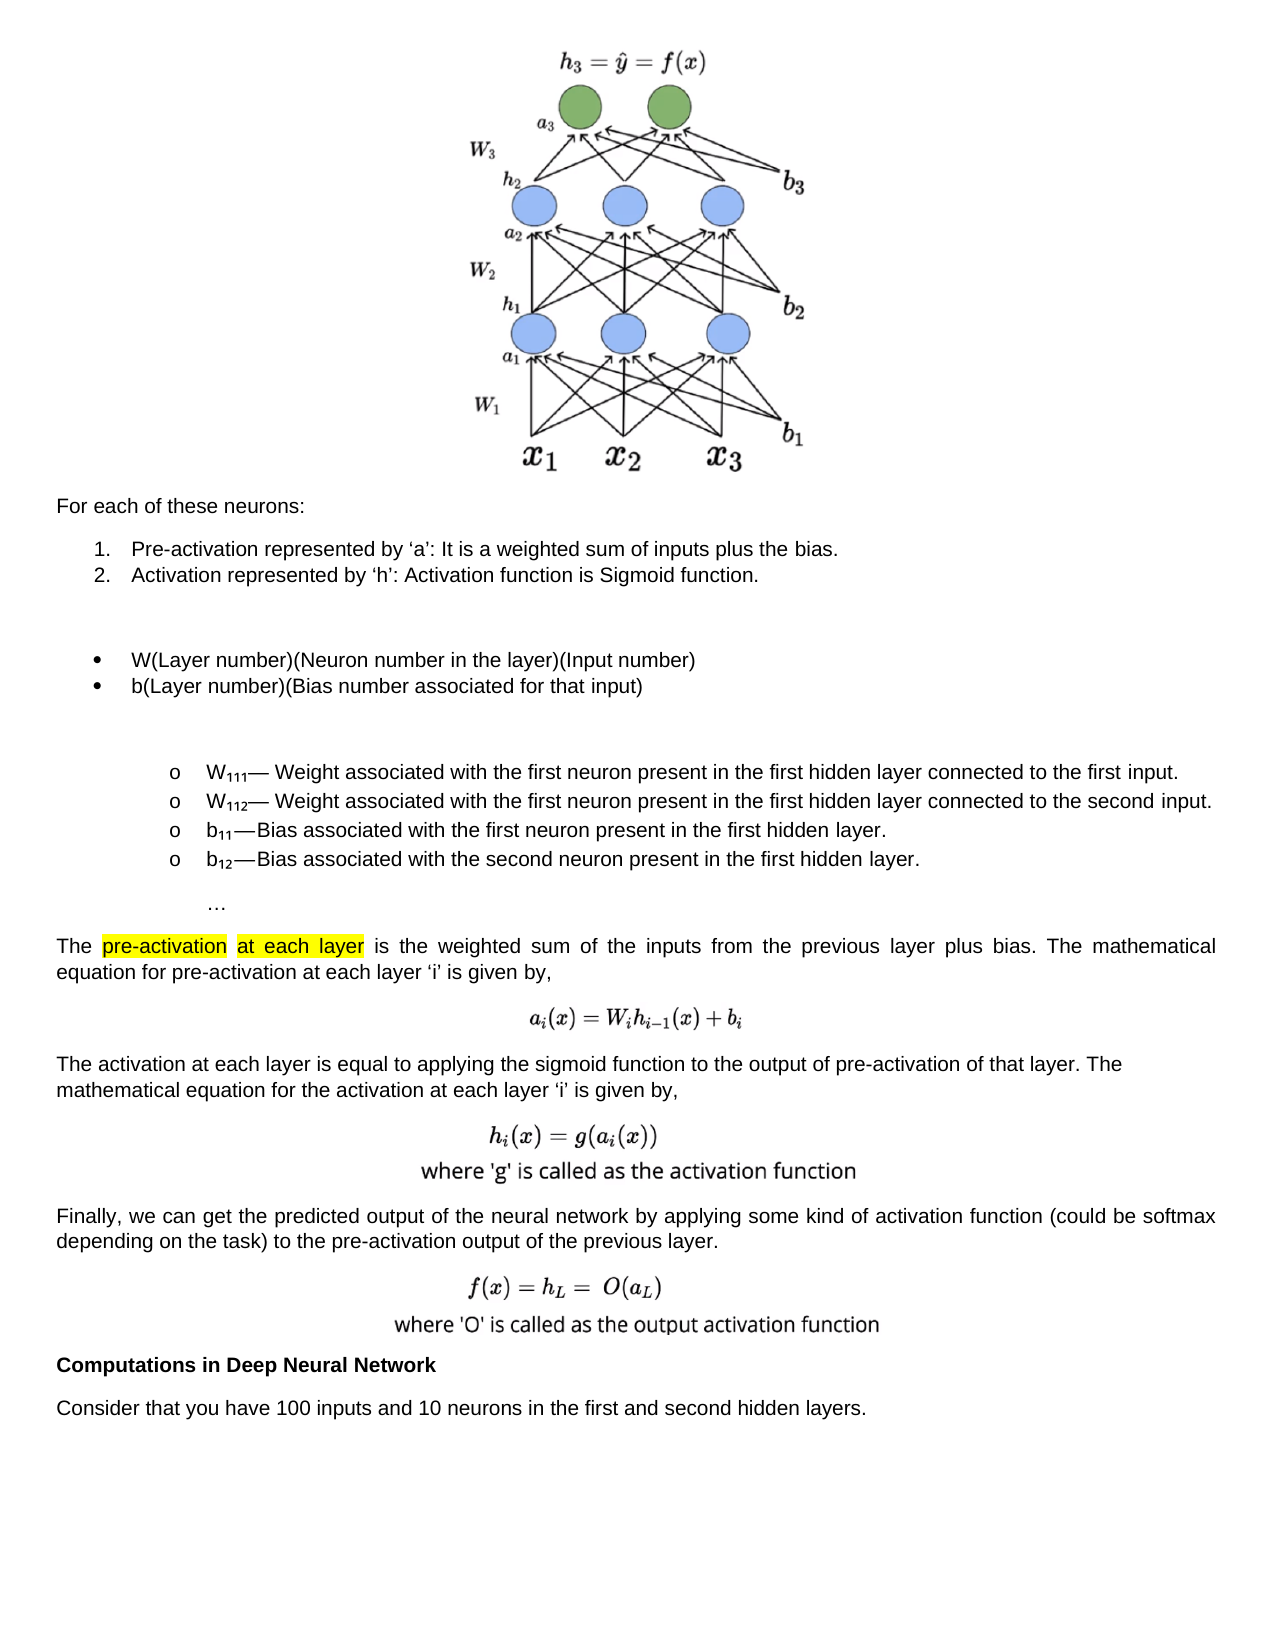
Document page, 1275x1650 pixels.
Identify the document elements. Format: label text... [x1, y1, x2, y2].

list W₁₁₂— Weight associated with the first neuron present in the first hidden layer connected to the second input. [169, 788, 1219, 814]
list Activation represented by ‘h’: Activation function is Sigmoid function. [94, 563, 1219, 587]
list b₁₁ — Bias associated with the first neuron present in the first hidden layer. [169, 817, 1219, 843]
picture [393, 1271, 882, 1335]
list W₁₁₁— Weight associated with the first neuron present in the first hidden layer connected to the first input. [169, 759, 1219, 786]
text The activation at each layer is equal to applying the sigmoid function to the output of pre-activation of that layer. The mathematical equation for the activation at each layer ‘i’ is given by, [56, 1052, 1219, 1102]
list b(Layer number)(Bias number associated for that input) [94, 674, 1219, 698]
text Finally, we can get the predicted output of the neural network by applying some kind of activation function (could be softmax depending on the task) to the pre-activation output of the previous layer. [56, 1203, 1219, 1253]
picture [528, 1002, 747, 1034]
text … [206, 891, 1219, 915]
text Computations in Deep Neural Network [56, 1353, 1219, 1377]
text For each of these neurons: [56, 494, 1219, 518]
list Pre-activation represented by ‘a’: It is a weighted sum of inputs plus the bias. [94, 537, 1219, 561]
text The pre-activation at each layer is the weighted sum of the inputs from the previous layer plus bias. The mathematical equation for pre-activation at each layer ‘i’ is given by, [56, 934, 1219, 983]
text Consider that you have 100 inputs and 10 neurons in the first and second hidden layers. [56, 1396, 1219, 1420]
list b₁₂ — Bias associated with the second neuron present in the first hidden layer. [169, 846, 1219, 872]
picture [468, 46, 807, 476]
list W(Layer number)(Neuron number in the layer)(Input number) [94, 648, 1219, 672]
picture [416, 1120, 859, 1185]
